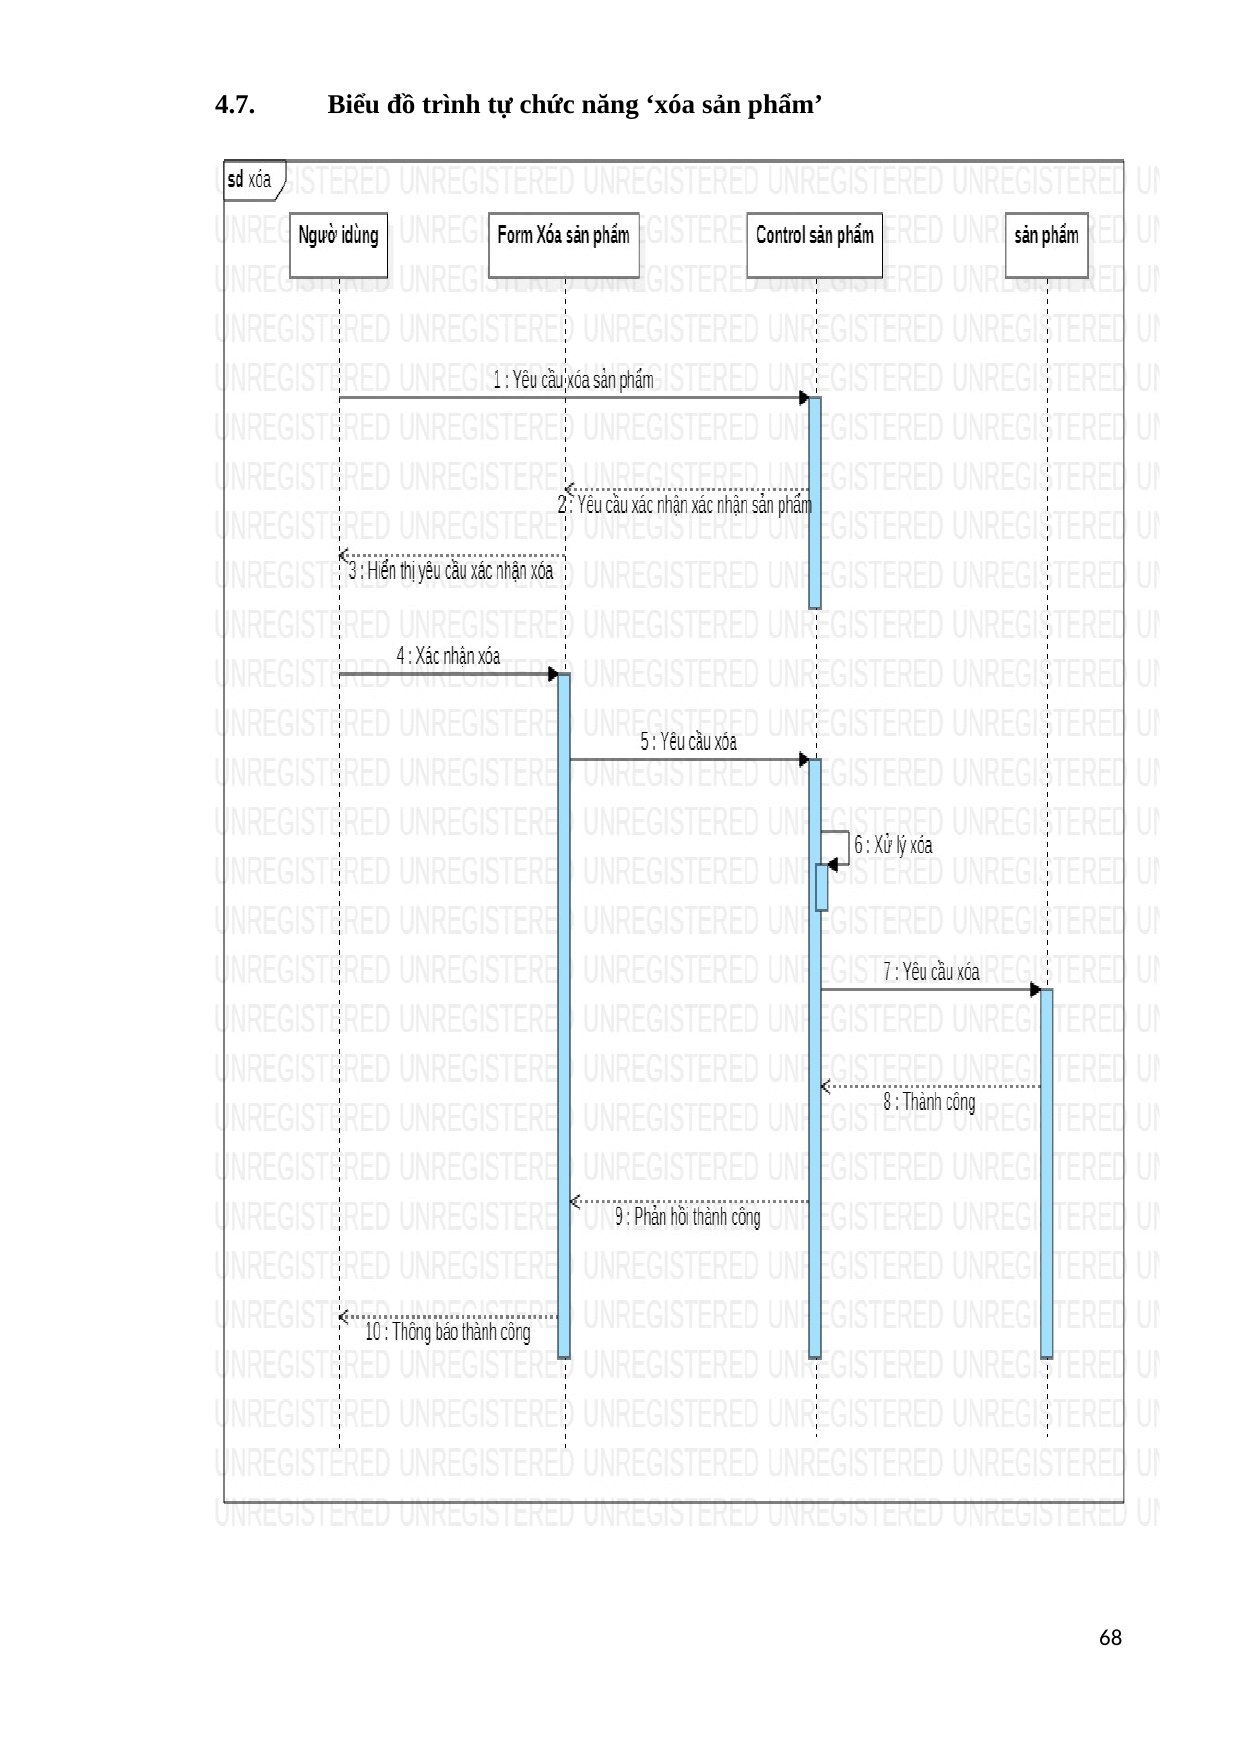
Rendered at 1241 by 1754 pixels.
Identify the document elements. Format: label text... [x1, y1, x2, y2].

list Biểu đồ trình tự chức năng ‘xóa sản phẩm’ [215, 89, 1122, 120]
picture [214, 145, 1160, 1569]
